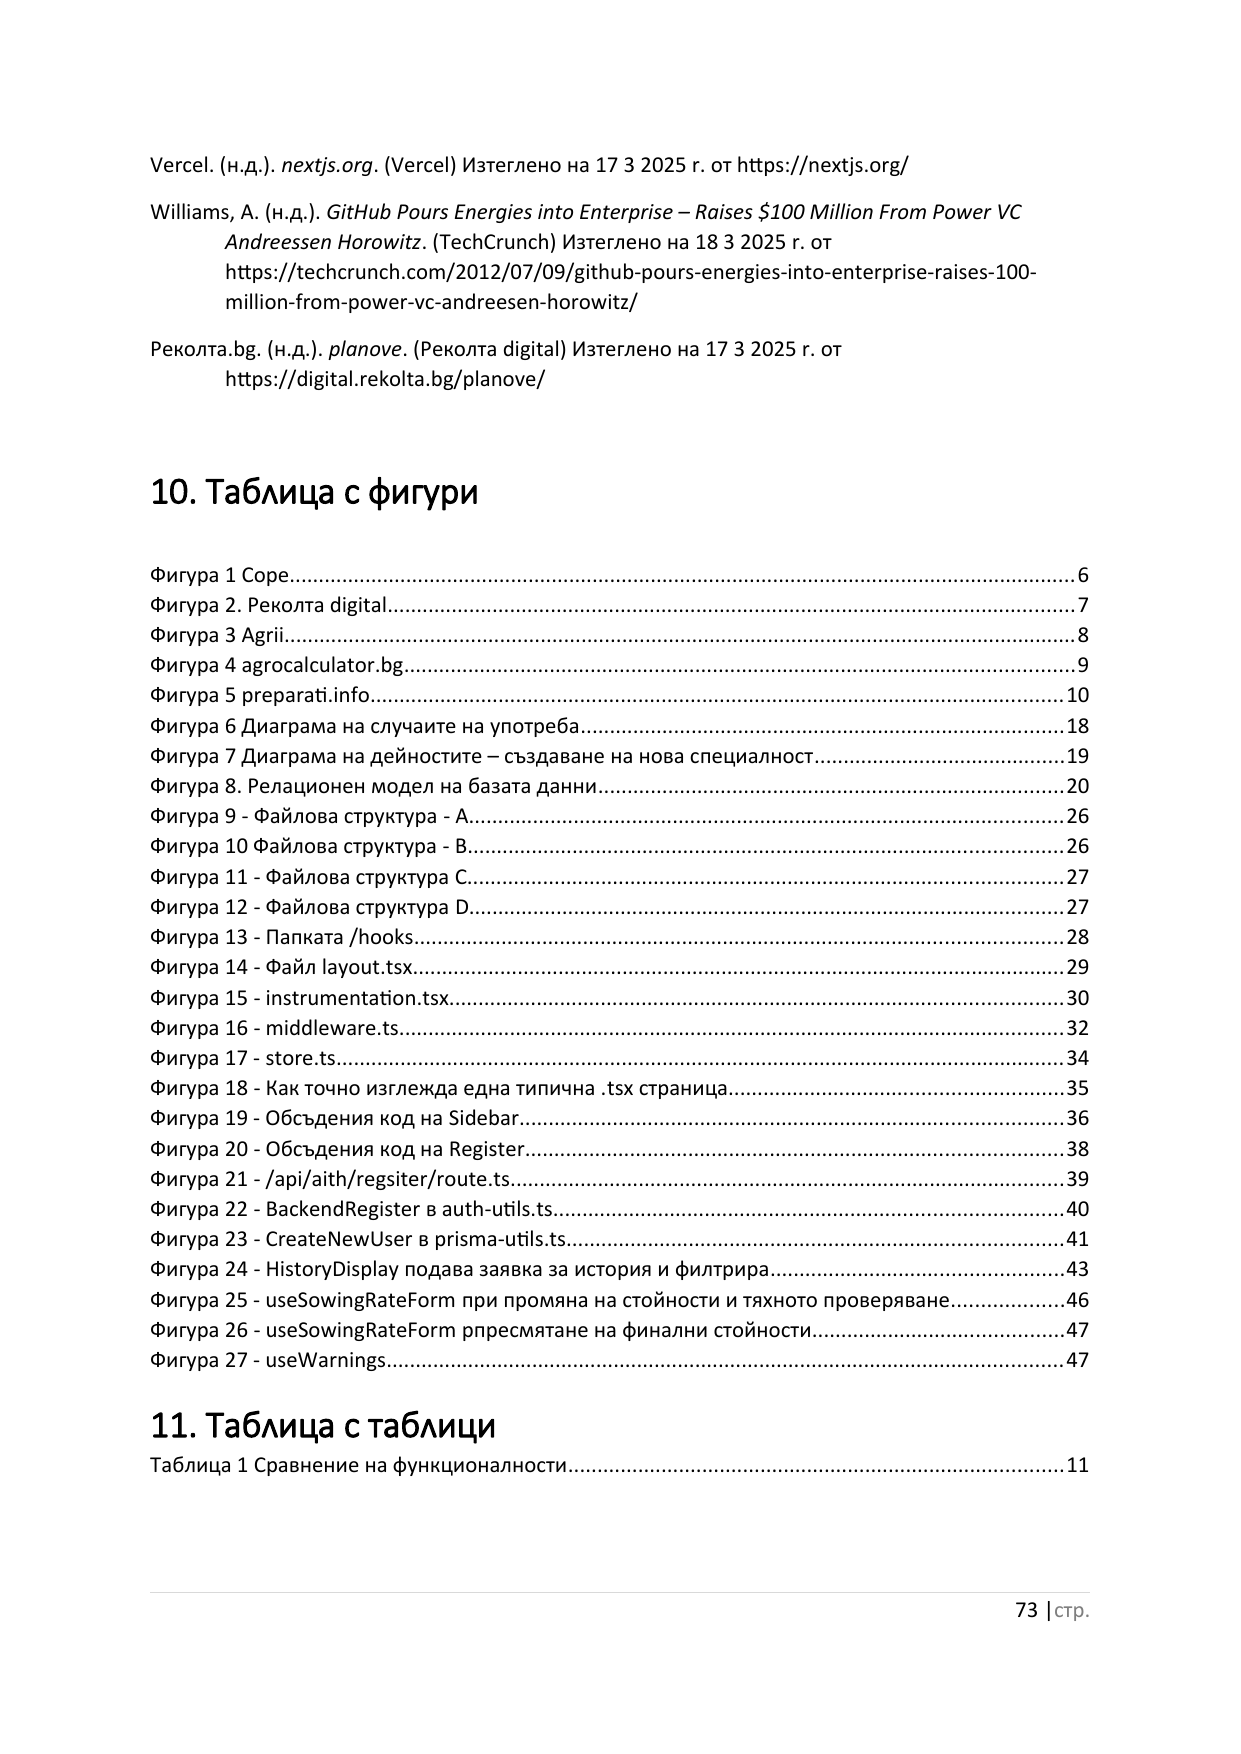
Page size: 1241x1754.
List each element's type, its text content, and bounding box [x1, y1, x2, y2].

text Фигура 25 - useSowingRateForm при промяна на стойности и тяхното проверяване 46 [150, 1285, 1090, 1313]
text Фигура 6 Диаграма на случаите на употреба 18 [150, 711, 1090, 739]
text Фигура 1 Cope 6 [150, 560, 1090, 588]
text Фигура 18 - Как точно изглежда една типична .tsx страница 35 [150, 1073, 1090, 1101]
text Фигура 11 - Файлова структура C 27 [150, 862, 1090, 890]
text Фигура 7 Диаграма на дейностите – създаване на нова специалност 19 [150, 741, 1090, 769]
subtitle 10. Таблица с фигури [150, 467, 1090, 556]
text Фигура 27 - useWarnings 47 [150, 1345, 1090, 1373]
text Фигура 9 - Файлова структура - A 26 [150, 801, 1090, 829]
text Фигура 2. Реколта digital 7 [150, 590, 1090, 618]
text Фигура 15 - instrumentation.tsx 30 [150, 983, 1090, 1011]
text Фигура 8. Релационен модел на базата данни 20 [150, 771, 1090, 799]
text Фигура 17 - store.ts 34 [150, 1043, 1090, 1071]
subtitle 11. Таблица с таблици [150, 1400, 1090, 1446]
text Фигура 13 - Папката /hooks 28 [150, 922, 1090, 950]
text Фигура 21 - /api/aith/regsiter/route.ts 39 [150, 1164, 1090, 1192]
text Фигура 3 Agrii 8 [150, 620, 1090, 648]
text Фигура 12 - Файлова структура D 27 [150, 892, 1090, 920]
text Фигура 10 Файлова структура - B 26 [150, 832, 1090, 859]
text Фигура 19 - Обсъдения код на Sidebar 36 [150, 1103, 1090, 1131]
text Фигура 23 - CreateNewUser в prisma-utils.ts 41 [150, 1224, 1090, 1252]
text Таблица 1 Сравнение на функционалности 11 [150, 1450, 1090, 1478]
text Фигура 20 - Обсъдения код на Register 38 [150, 1134, 1090, 1162]
text Фигура 16 - middleware.ts 32 [150, 1013, 1090, 1041]
text Фигура 4 agrocalculator.bg 9 [150, 650, 1090, 678]
text Фигура 22 - BackendRegister в auth-utils.ts 40 [150, 1194, 1090, 1222]
text Фигура 14 - Файл layout.tsx 29 [150, 952, 1090, 980]
text Фигура 26 - useSowingRateForm pпресмятане на финални стойности 47 [150, 1315, 1090, 1343]
text Фигура 24 - HistoryDisplay подава заявка за история и филтрира 43 [150, 1254, 1090, 1282]
text Фигура 5 preparati.info 10 [150, 681, 1090, 708]
